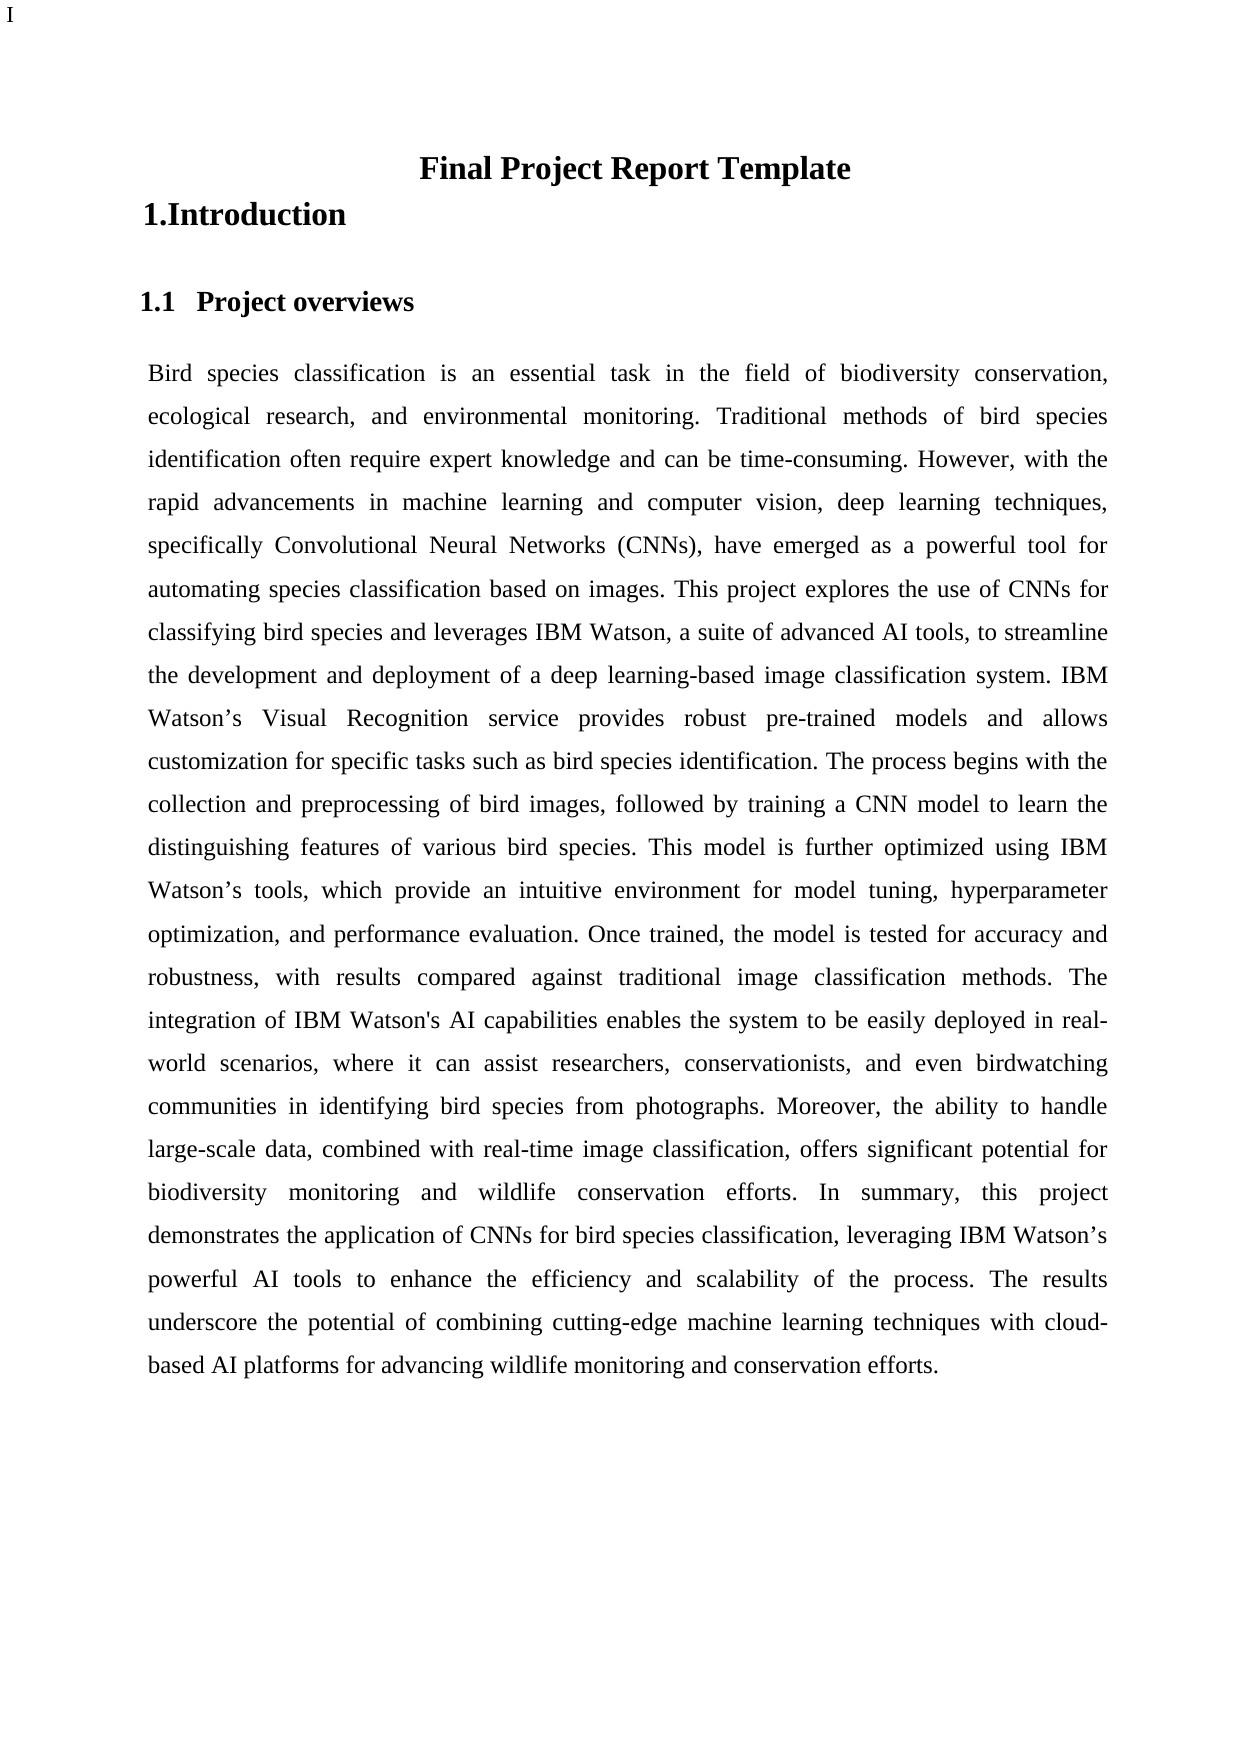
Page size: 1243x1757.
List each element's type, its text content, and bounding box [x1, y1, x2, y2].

subtitle 1.1 Project overviews [118, 284, 1066, 318]
subtitle Final Project Report Template [118, 148, 1066, 187]
subtitle 1.Introduction [118, 194, 1066, 232]
text Bird species classification is an essential task in the field of biodiversity conservation, ecological research, and environmental monitoring. Traditional methods of bird species identification often require expert knowledge and can be time-consuming. However, with the rapid advancements in machine learning and computer vision, deep learning techniques, specifically Convolutional Neural Networks (CNNs), have emerged as a powerful tool for automating species classification based on images. This project explores the use of CNNs for classifying bird species and leverages IBM Watson, a suite of advanced AI tools, to streamline the development and deployment of a deep learning-based image classification system. IBM Watson’s Visual Recognition service provides robust pre-trained models and allows customization for specific tasks such as bird species identification. The process begins with the collection and preprocessing of bird images, followed by training a CNN model to learn the distinguishing features of various bird species. This model is further optimized using IBM Watson’s tools, which provide an intuitive environment for model tuning, hyperparameter optimization, and performance evaluation. Once trained, the model is tested for accuracy and robustness, with results compared against traditional image classification methods. The integration of IBM Watson's AI capabilities enables the system to be easily deployed in real-world scenarios, where it can assist researchers, conservationists, and even birdwatching communities in identifying bird species from photographs. Moreover, the ability to handle large-scale data, combined with real-time image classification, offers significant potential for biodiversity monitoring and wildlife conservation efforts. In summary, this project demonstrates the application of CNNs for bird species classification, leveraging IBM Watson’s powerful AI tools to enhance the efficiency and scalability of the process. The results underscore the potential of combining cutting-edge machine learning techniques with cloud-based AI platforms for advancing wildlife monitoring and conservation efforts. [148, 358, 1109, 1379]
